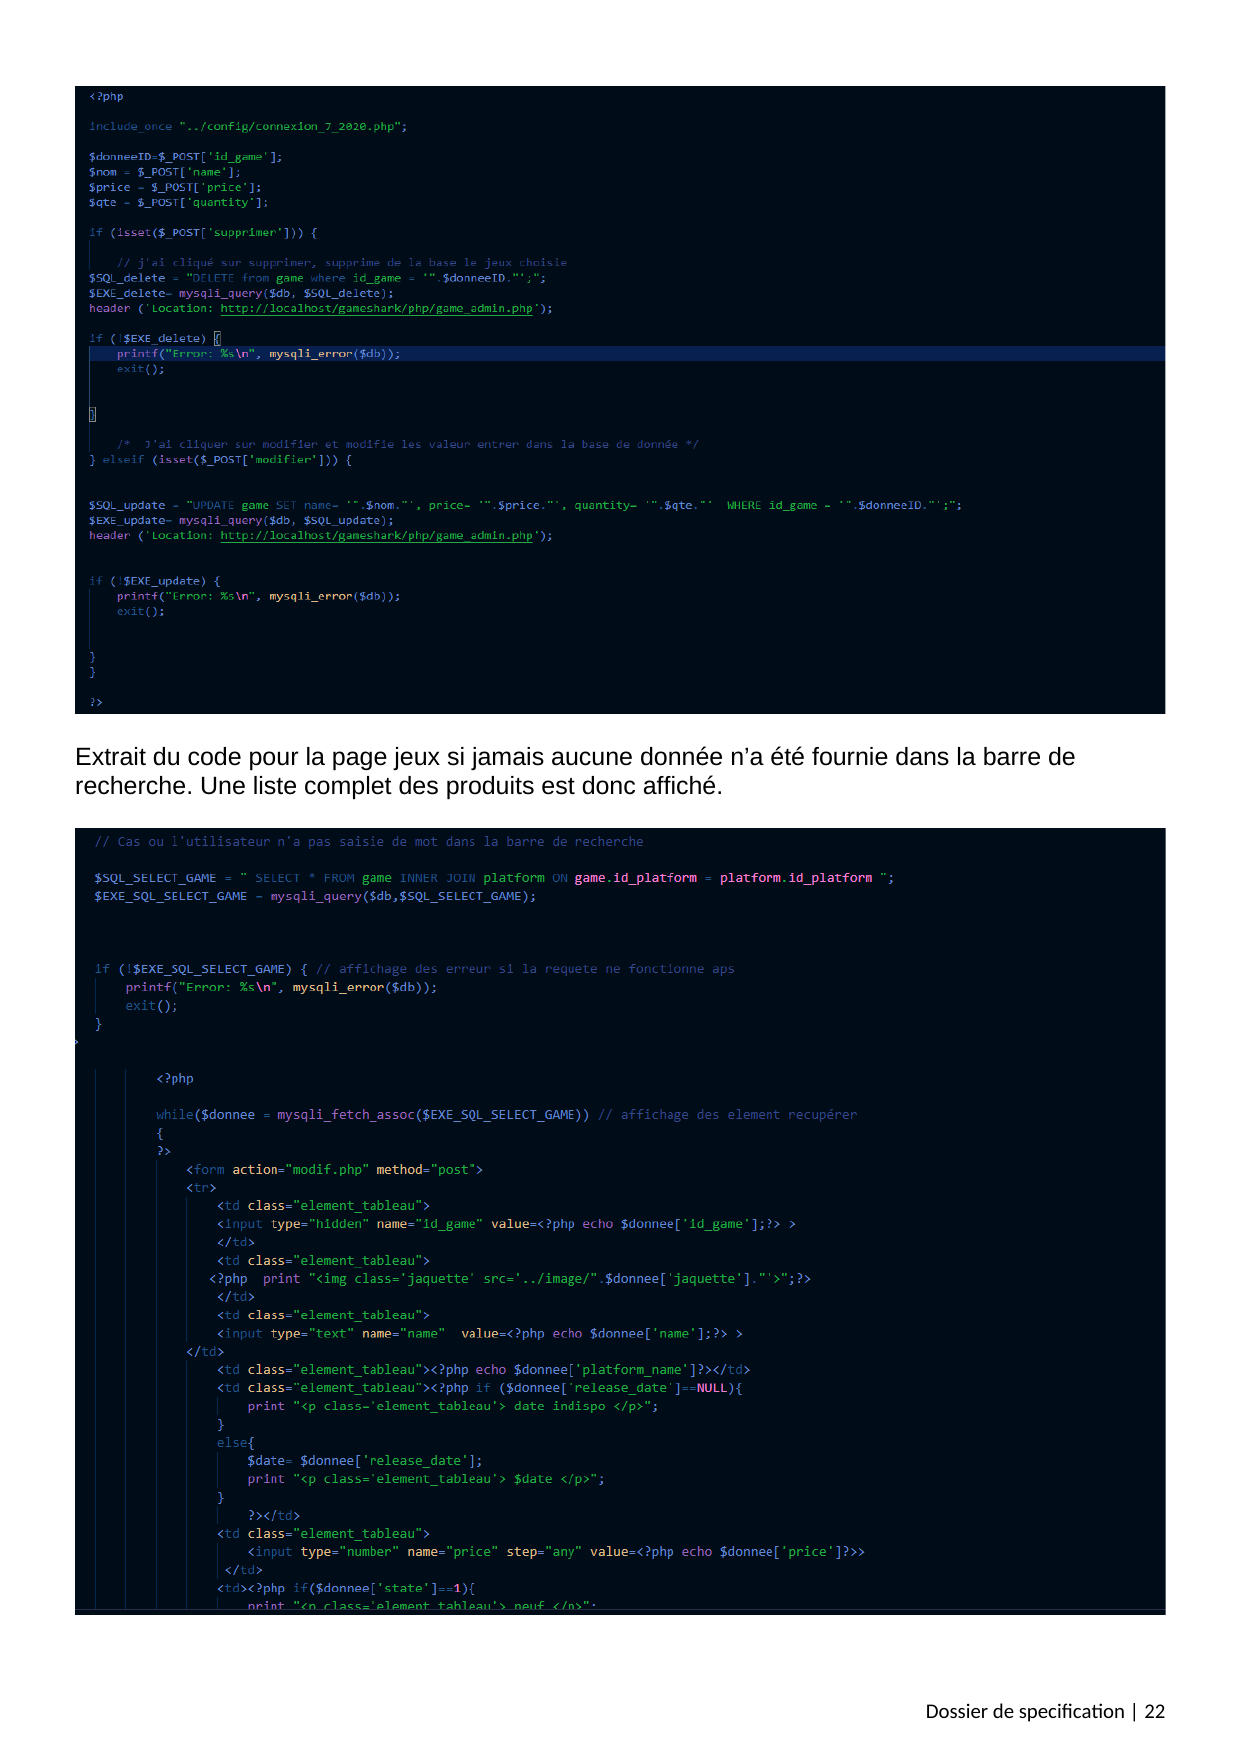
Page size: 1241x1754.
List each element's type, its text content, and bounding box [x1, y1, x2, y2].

text Extrait du code pour la page jeux si jamais aucune donnée n’a été fournie dans la barre de recherche. Une liste complet des produits est donc affiché. [75, 742, 1165, 800]
picture [75, 828, 1166, 1615]
picture [75, 86, 1166, 714]
